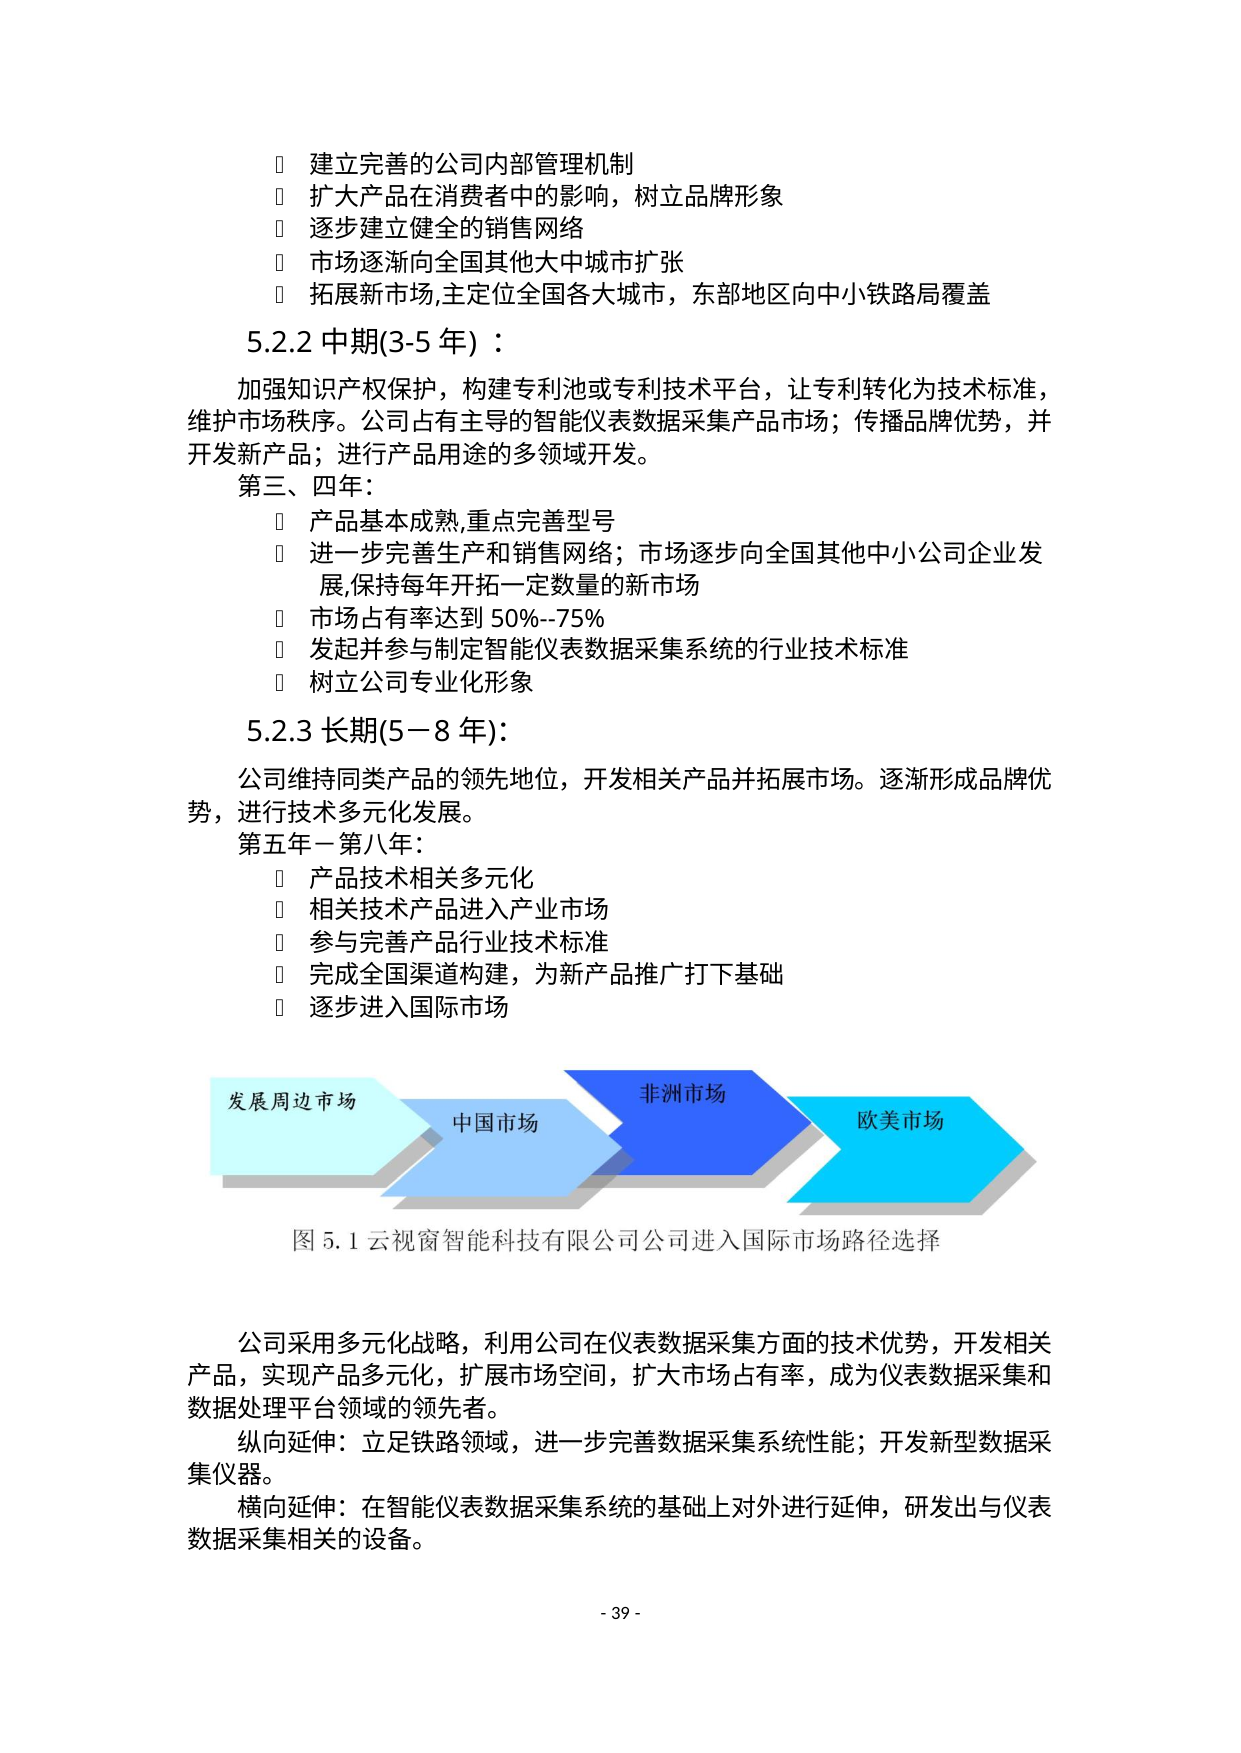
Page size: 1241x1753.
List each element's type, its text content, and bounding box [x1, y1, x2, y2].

text 横向延伸：在智能仪表数据采集系统的基础上对外进行延伸，研发出与仪表 [238, 1495, 1230, 1521]
text 集仪器。 [188, 1463, 1230, 1489]
text 拓展新市场,主定位全国各大城市，东部地区向中小铁路局覆盖 [275, 281, 1230, 309]
text 5.2.3 长期(5－8 年)： [246, 717, 1230, 747]
text 进一步完善生产和销售网络；市场逐步向全国其他中小公司企业发 [275, 541, 1230, 568]
text 数据采集相关的设备。 [188, 1528, 1230, 1554]
text 展,保持每年开拓一定数量的新市场 [319, 573, 1230, 599]
text 第五年－第八年： [237, 833, 1230, 859]
picture [205, 1064, 1042, 1290]
text 建立完善的公司内部管理机制 [275, 152, 1230, 179]
text 发起并参与制定智能仪表数据采集系统的行业技术标准 树立公司专业化形象 [275, 633, 1230, 698]
text 纵向延伸：立足铁路领域，进一步完善数据采集系统性能；开发新型数据采 [238, 1430, 1230, 1456]
text 产品基本成熟,重点完善型号 [275, 508, 1230, 536]
text 5.2.2 中期(3-5 年) ： [246, 328, 1230, 358]
text 相关技术产品进入产业市场 参与完善产品行业技术标准 完成全国渠道构建，为新产品推广打下基础 逐步进入国际市场 [275, 892, 1230, 1022]
text 公司采用多元化战略，利用公司在仪表数据采集方面的技术优势，开发相关 产品，实现产品多元化，扩展市场空间，扩大市场占有率，成为仪表数据采集和 数据处理平台领域的领先者。 [188, 1326, 1057, 1424]
text 势，进行技术多元化发展。 [188, 800, 1230, 826]
text 产品技术相关多元化 [275, 865, 1230, 892]
text 扩大产品在消费者中的影响，树立品牌形象 逐步建立健全的销售网络 [275, 179, 1230, 244]
text - 39 - [600, 1603, 1230, 1624]
text 市场占有率达到 50%--75% [275, 605, 1230, 633]
text 加强知识产权保护，构建专利池或专利技术平台，让专利转化为技术标准， 维护市场秩序。公司占有主导的智能仪表数据采集产品市场；传播品牌优势，并 开发新产品；进行产品用途的多领域开发。 第三、四年： [188, 372, 1068, 502]
text 公司维持同类产品的领先地位，开发相关产品并拓展市场。逐渐形成品牌优 [238, 768, 1230, 794]
text 市场逐渐向全国其他大中城市扩张 [275, 249, 1230, 277]
